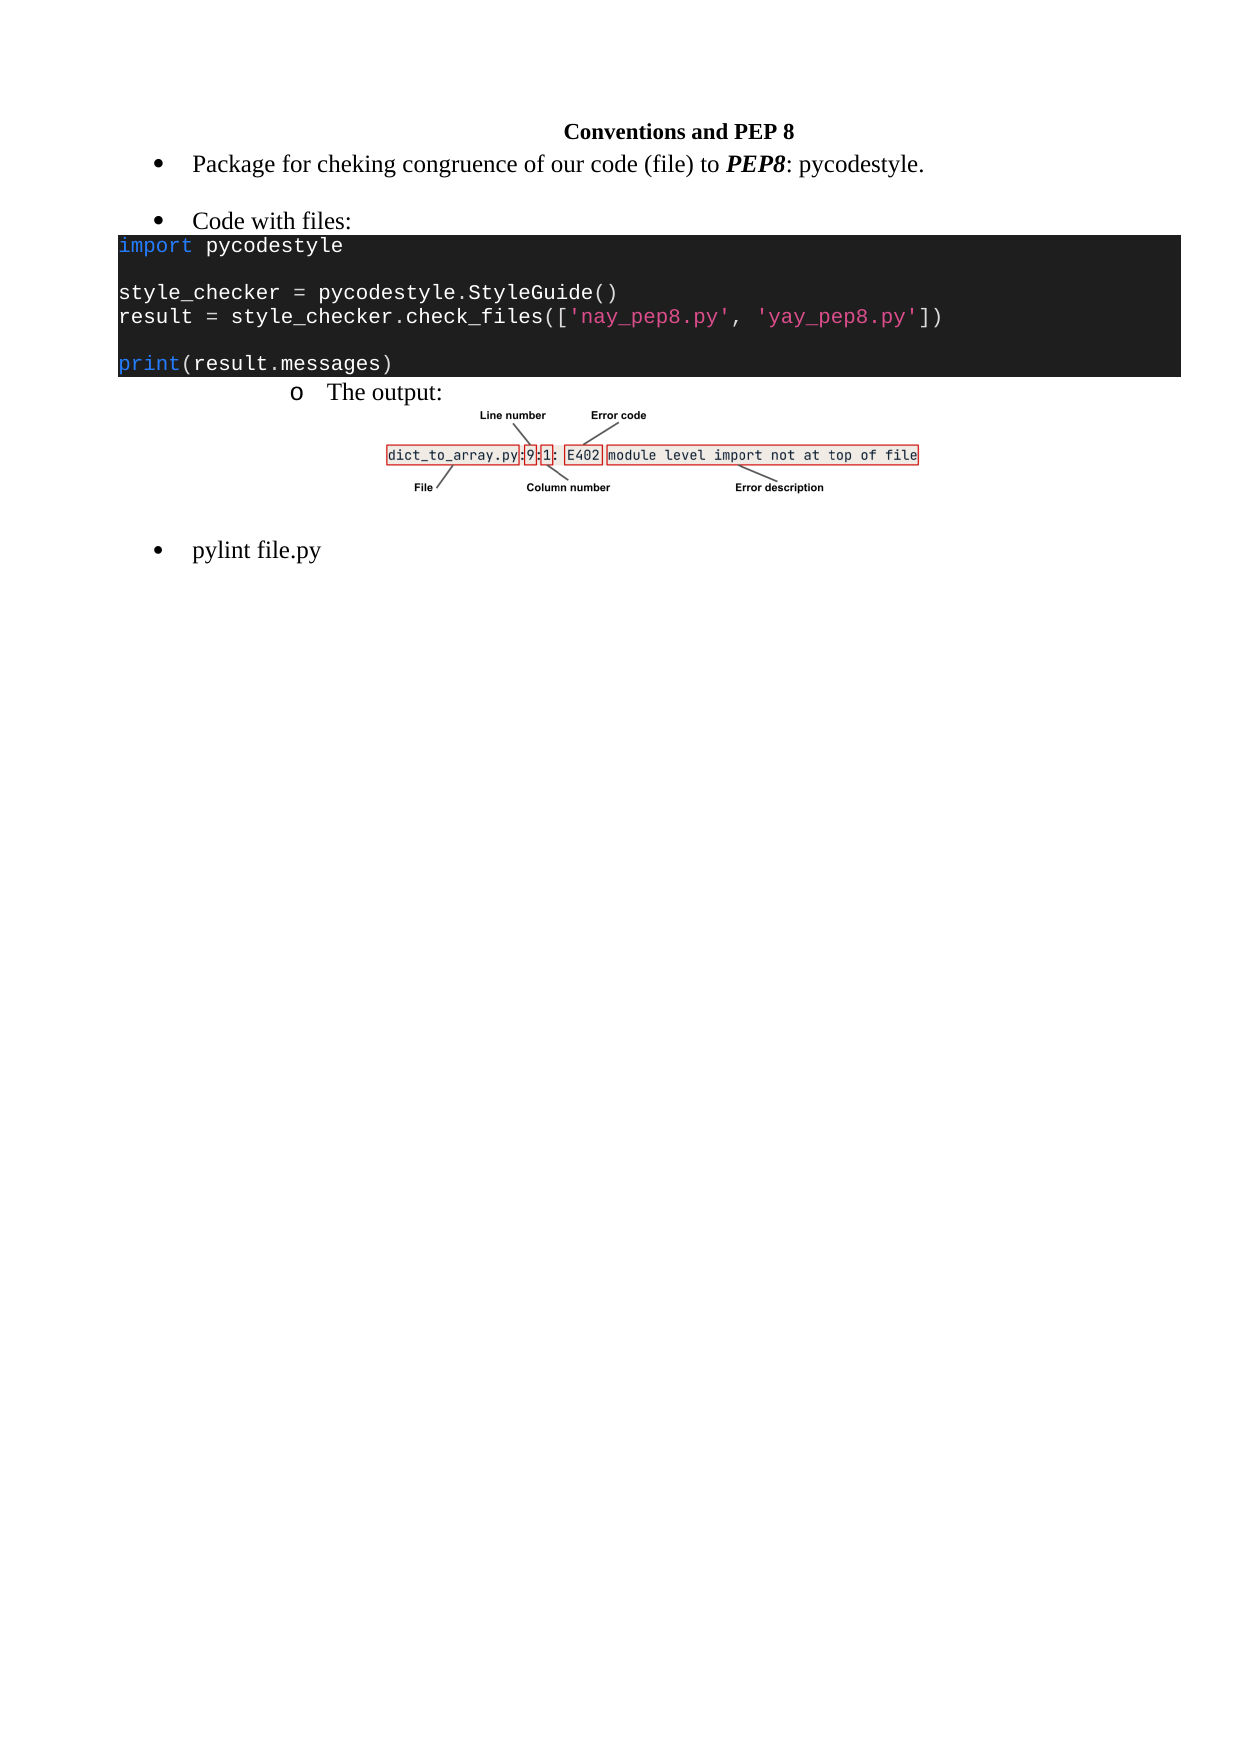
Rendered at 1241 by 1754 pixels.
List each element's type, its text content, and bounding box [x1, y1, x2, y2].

list Code with files: [154, 206, 1181, 235]
picture [376, 407, 923, 502]
list pylint file.py [154, 535, 1181, 564]
text style_checker = pycodestyle.StyleGuide() [118, 282, 1181, 306]
text import pycodestyle [118, 235, 1181, 258]
text result = style_checker.check_files(['nay_pep8.py', 'yay_pep8.py']) [118, 306, 1181, 329]
text print(result.messages) [118, 353, 1181, 377]
list Package for cheking congruence of our code (file) to PEP8: pycodestyle. [154, 149, 1181, 177]
list The output: [289, 377, 1181, 408]
subtitle Conventions and PEP 8 [118, 118, 1181, 144]
